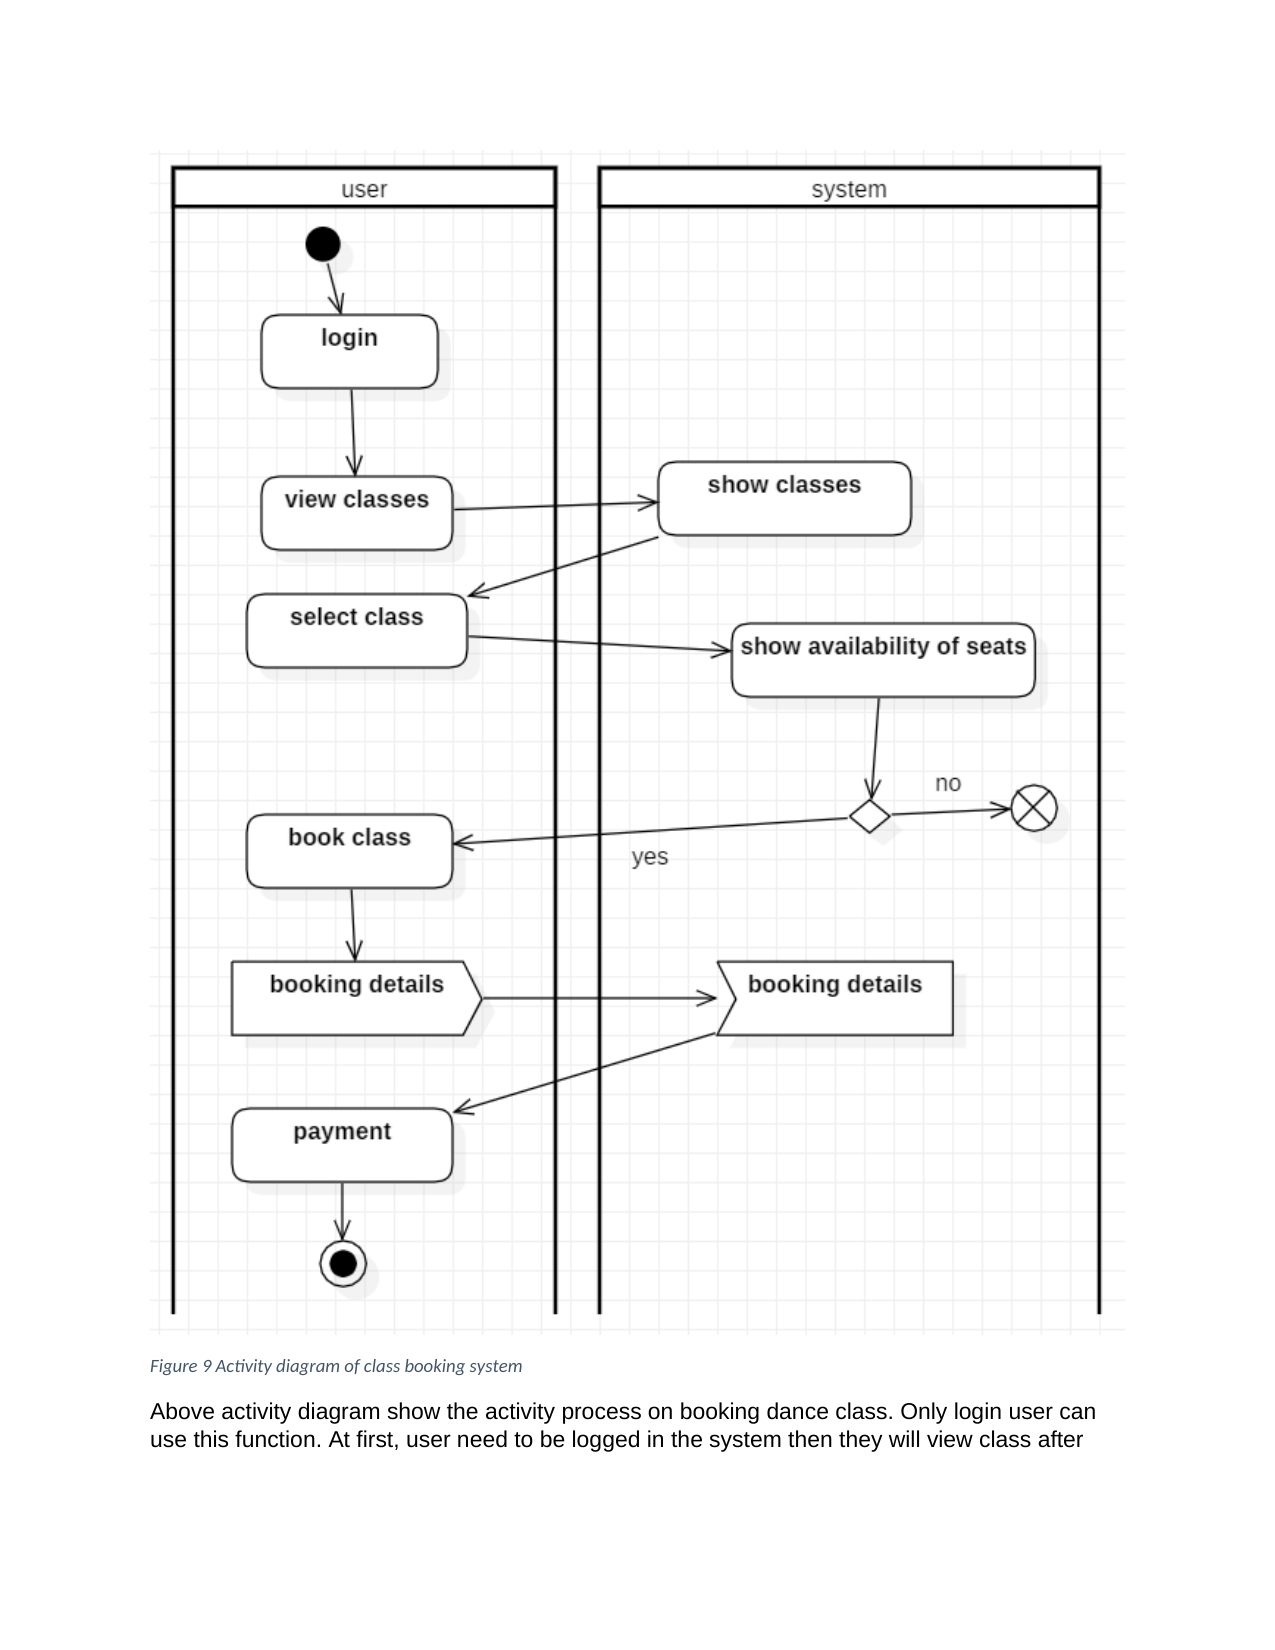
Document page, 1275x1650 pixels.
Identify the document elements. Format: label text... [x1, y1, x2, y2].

picture [150, 150, 1125, 1335]
text Figure 9 Activity diagram of class booking system [150, 1354, 1125, 1377]
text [150, 1398, 1125, 1452]
